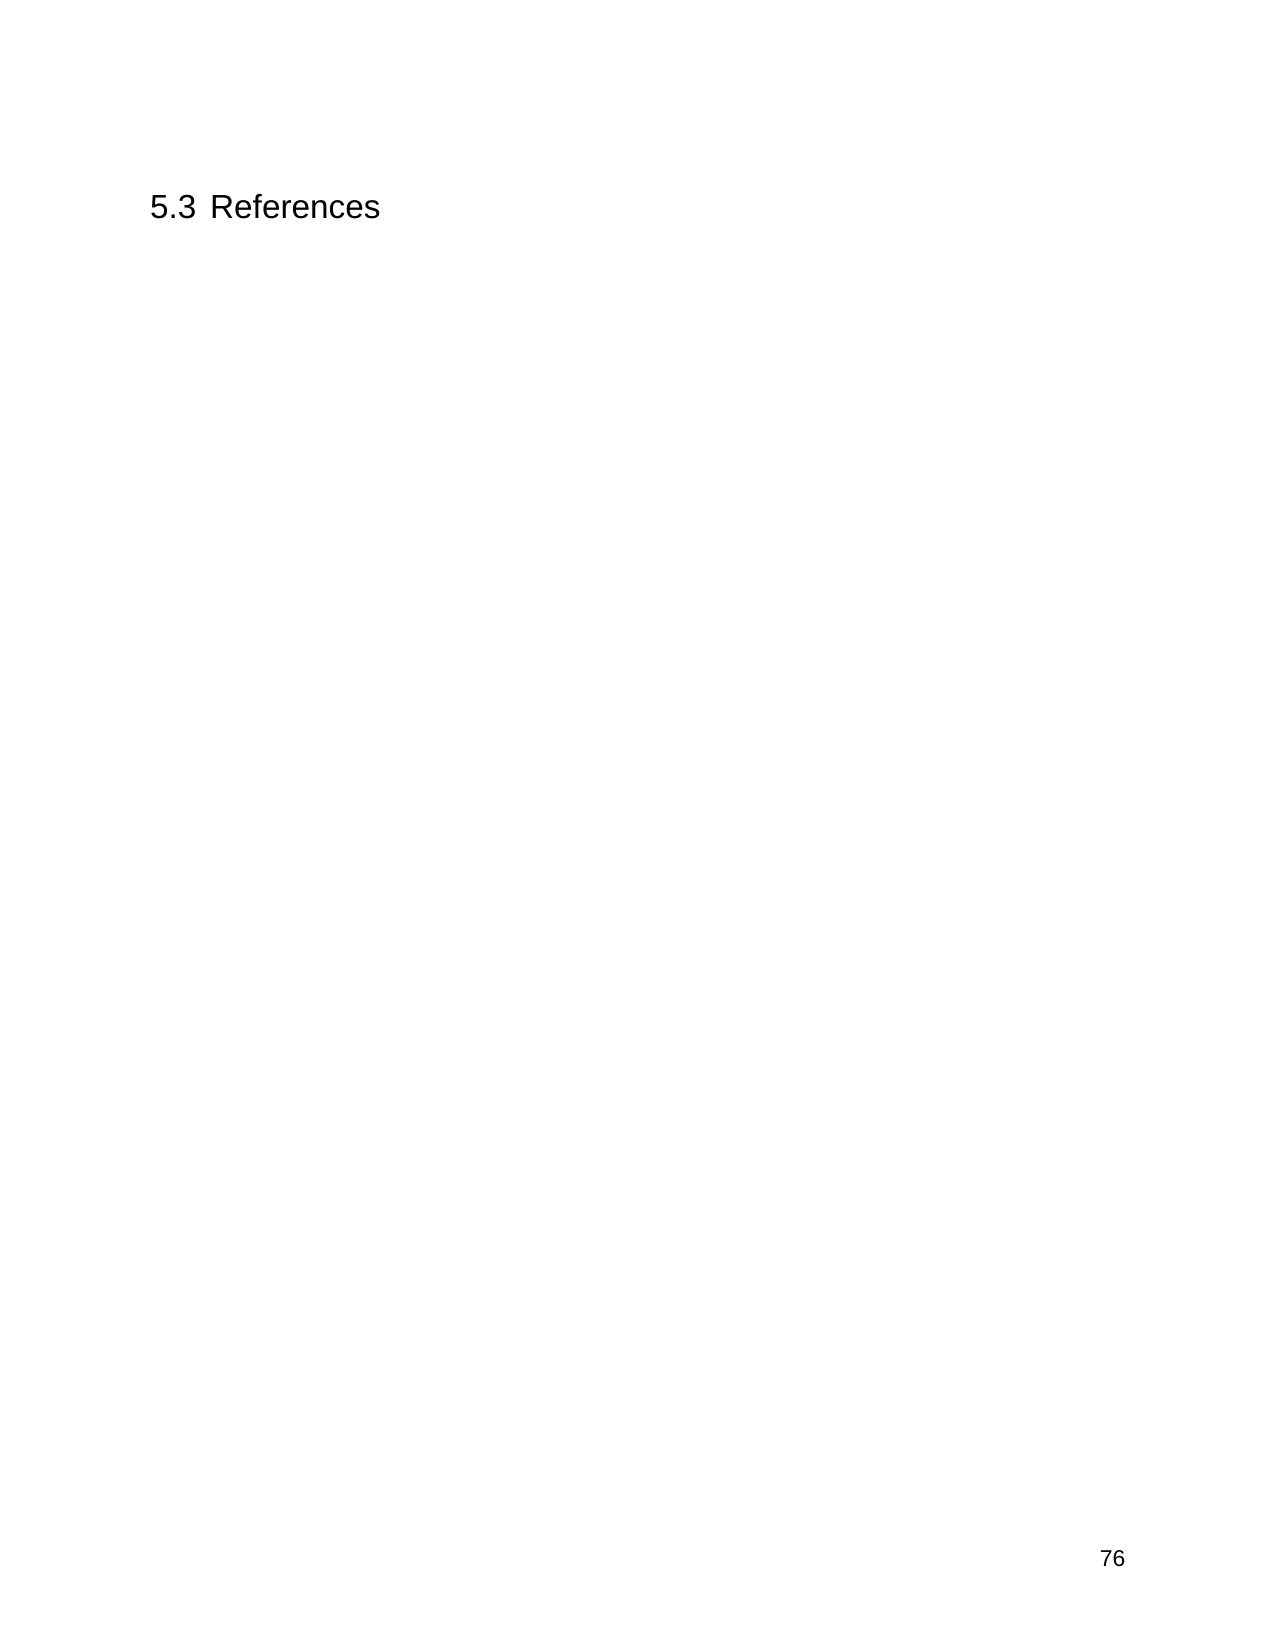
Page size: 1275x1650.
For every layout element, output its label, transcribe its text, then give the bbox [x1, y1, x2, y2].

subtitle References [150, 187, 1125, 226]
